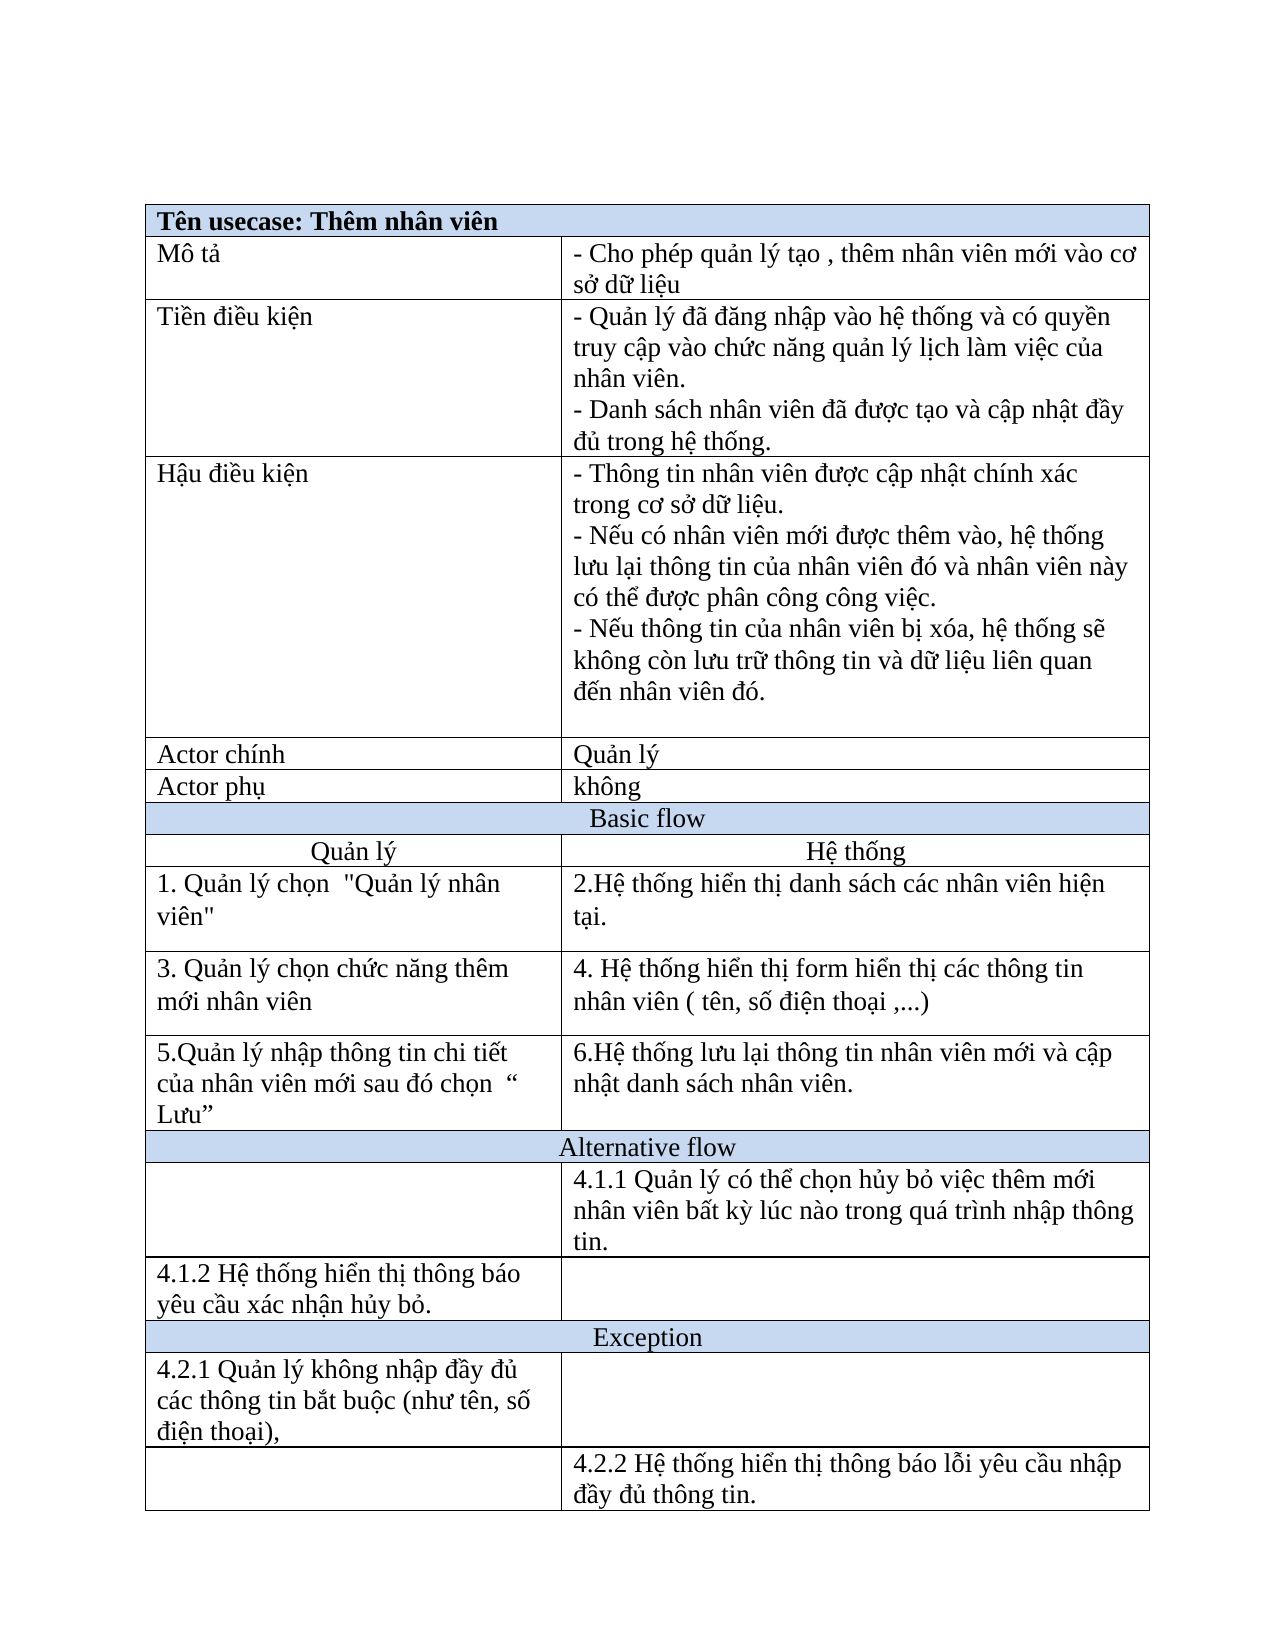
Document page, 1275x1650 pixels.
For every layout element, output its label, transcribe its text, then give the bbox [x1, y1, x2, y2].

table_cell - Quản lý đã đăng nhập vào hệ thống và có quyền truy cập vào chức năng quản lý lịch làm việc của nhân viên. - Danh sách nhân viên đã được tạo và cập nhật đầy đủ trong hệ thống. [562, 300, 1149, 456]
table_cell 4.2.2 Hệ thống hiển thị thông báo lỗi yêu cầu nhập đầy đủ thông tin. [562, 1448, 1149, 1510]
table_cell Hệ thống [562, 835, 1149, 866]
table_cell 2.Hệ thống hiển thị danh sách các nhân viên hiện tại. [562, 867, 1149, 951]
table_cell 4.2.1 Quản lý không nhập đầy đủ các thông tin bắt buộc (như tên, số điện thoại), [146, 1353, 561, 1446]
table_cell 1. Quản lý chọn "Quản lý nhân viên" [146, 867, 561, 951]
table_cell Hậu điều kiện [146, 457, 561, 737]
table_cell [562, 1353, 1149, 1446]
table_cell Actor phụ [146, 770, 561, 802]
table_cell 6.Hệ thống lưu lại thông tin nhân viên mới và cập nhật danh sách nhân viên. [562, 1036, 1149, 1130]
table_cell [146, 1448, 561, 1510]
table_cell 4.1.2 Hệ thống hiển thị thông báo yêu cầu xác nhận hủy bỏ. [146, 1258, 561, 1320]
table_header Tên usecase: Thêm nhân viên [146, 205, 1149, 236]
table_cell [146, 1163, 561, 1256]
table_cell 5.Quản lý nhập thông tin chi tiết của nhân viên mới sau đó chọn “ Lưu” [146, 1036, 561, 1130]
table_cell Tiền điều kiện [146, 300, 561, 456]
table_cell 4.1.1 Quản lý có thể chọn hủy bỏ việc thêm mới nhân viên bất kỳ lúc nào trong quá trình nhập thông tin. [562, 1163, 1149, 1256]
table_cell 4. Hệ thống hiển thị form hiển thị các thông tin nhân viên ( tên, số điện thoại ,...) [562, 952, 1149, 1035]
table_cell [562, 1258, 1149, 1320]
table_cell Basic flow [146, 803, 1149, 834]
table_cell 3. Quản lý chọn chức năng thêm mới nhân viên [146, 952, 561, 1035]
table_cell Mô tả [146, 237, 561, 299]
table_cell Quản lý [146, 835, 561, 866]
table_cell Alternative flow [146, 1131, 1149, 1162]
table_cell Actor chính [146, 738, 561, 769]
table_cell không [562, 770, 1149, 802]
table_cell - Cho phép quản lý tạo , thêm nhân viên mới vào cơ sở dữ liệu [562, 237, 1149, 299]
table_cell Quản lý [562, 738, 1149, 769]
table_cell Exception [146, 1321, 1149, 1352]
table_cell - Thông tin nhân viên được cập nhật chính xác trong cơ sở dữ liệu. - Nếu có nhân viên mới được thêm vào, hệ thống lưu lại thông tin của nhân viên đó và nhân viên này có thể được phân công công việc. - Nếu thông tin của nhân viên bị xóa, hệ thống sẽ không còn lưu trữ thông tin và dữ liệu liên quan đến nhân viên đó. [562, 457, 1149, 737]
